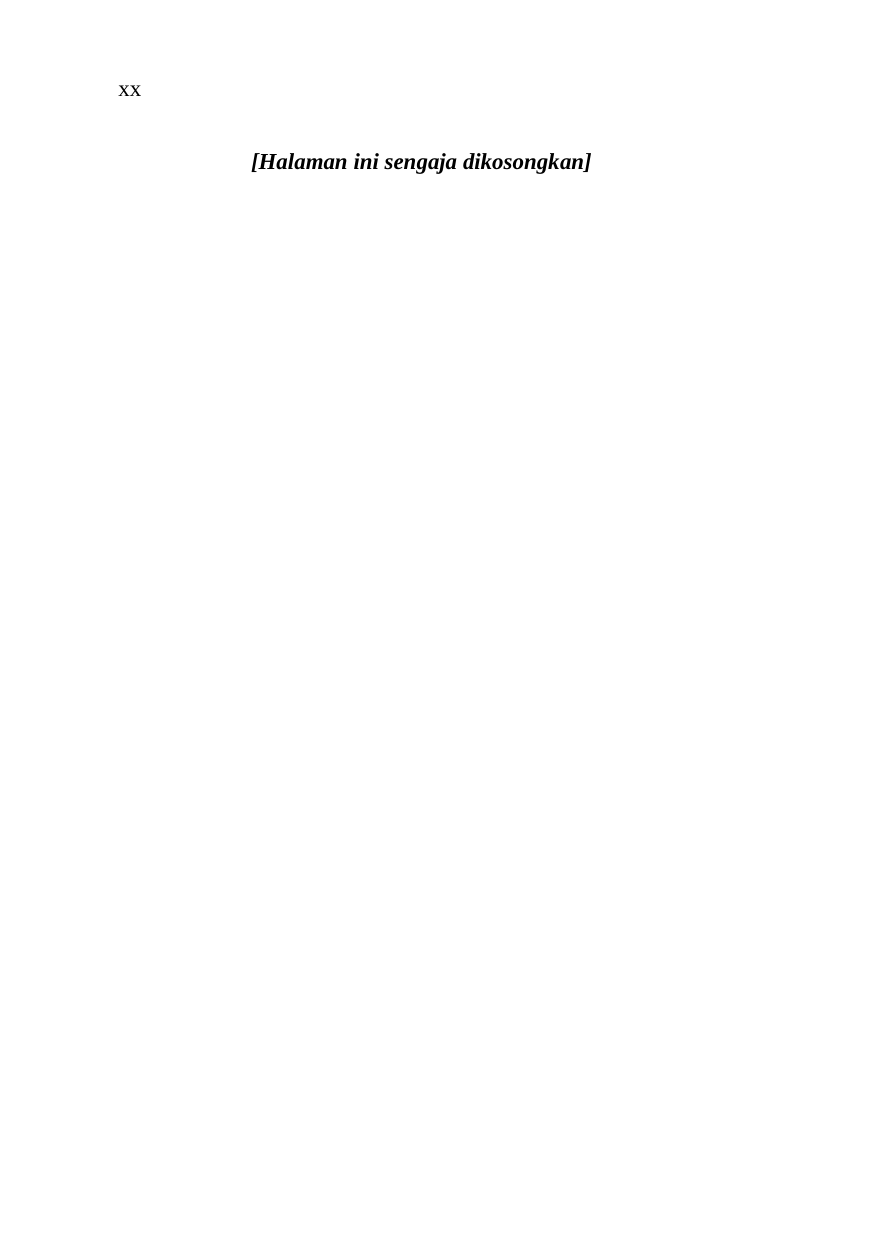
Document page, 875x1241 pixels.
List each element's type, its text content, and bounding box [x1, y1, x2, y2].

text [Halaman ini sengaja dikosongkan] [118, 148, 726, 174]
